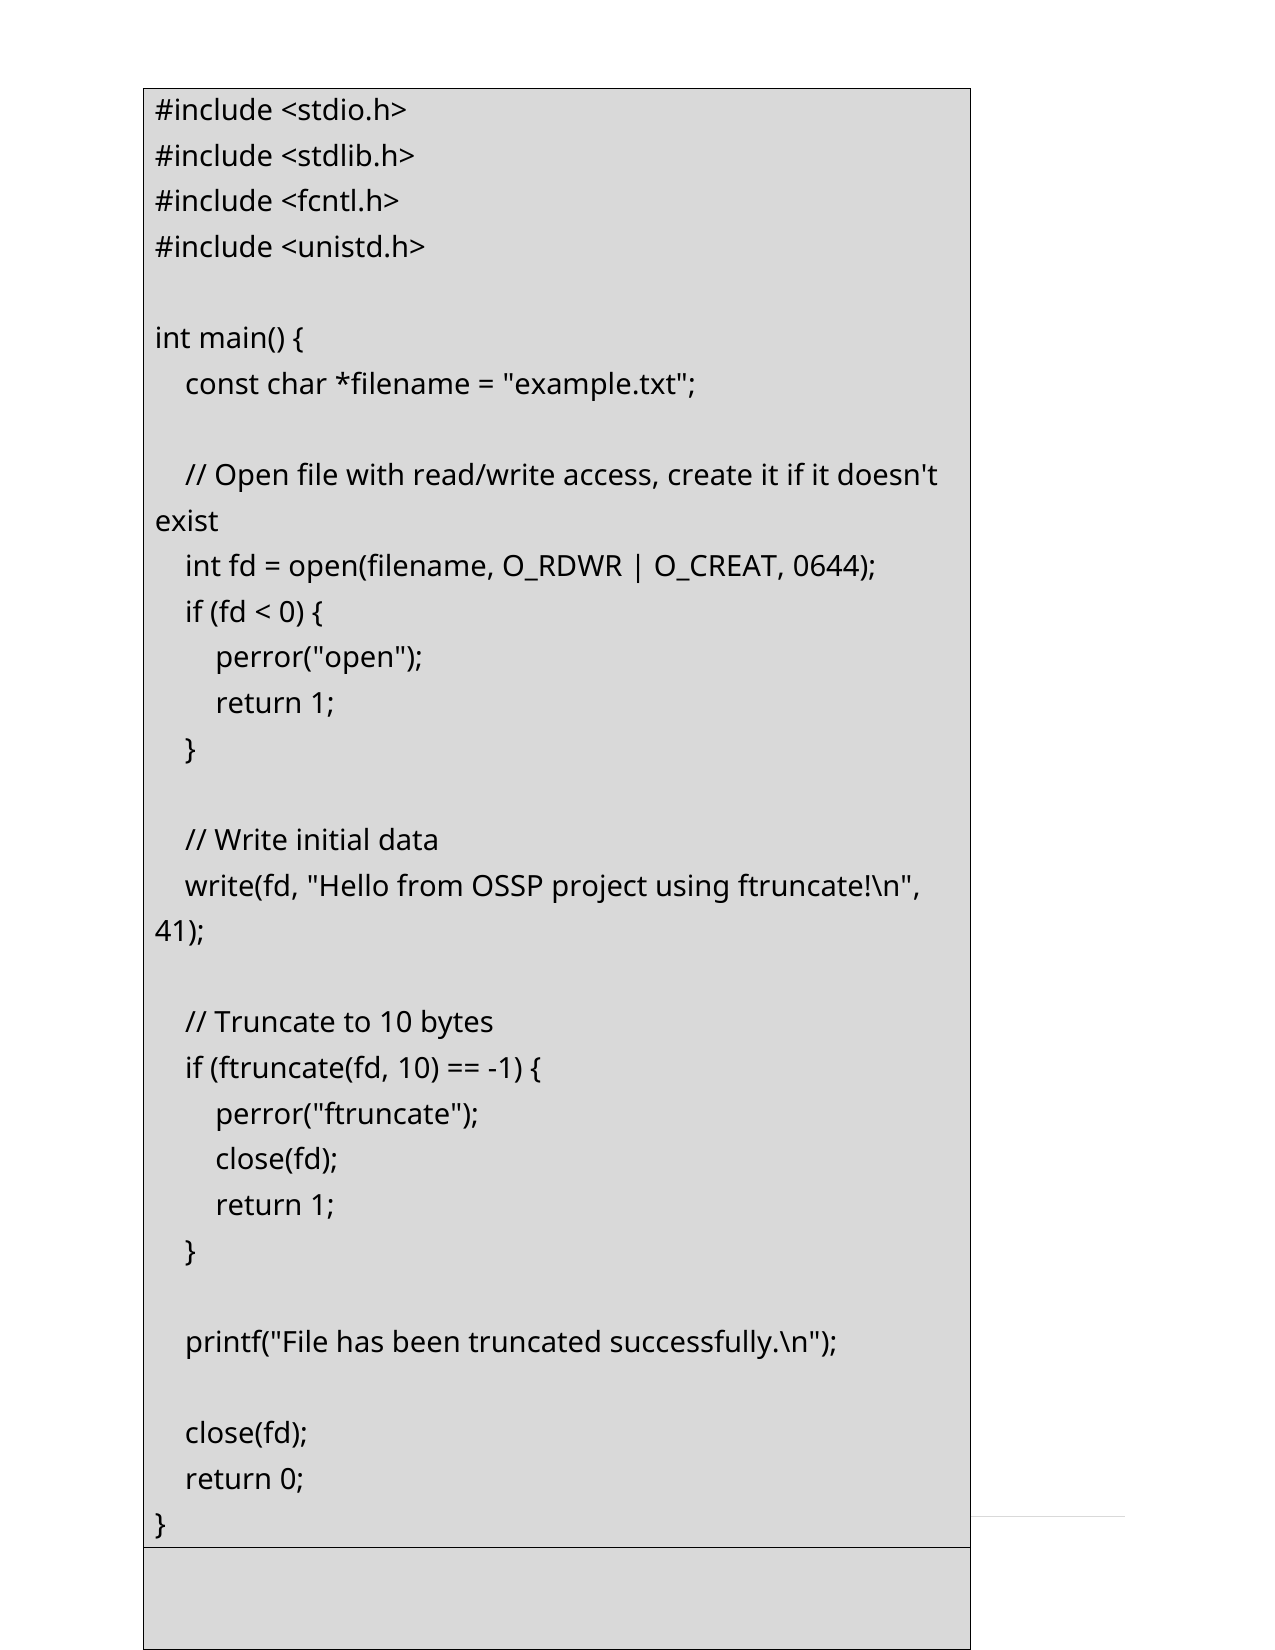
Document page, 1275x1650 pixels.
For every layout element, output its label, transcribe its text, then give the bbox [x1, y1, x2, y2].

table_header #include <stdio.h> #include <stdlib.h> #include <fcntl.h> #include <unistd.h> int main() { const char *filename = "example.txt"; // Open file with read/write access, create it if it doesn't exist int fd = open(filename, O_RDWR | O_CREAT, 0644); if (fd < 0) { perror("open"); return 1; } // Write initial data write(fd, "Hello from OSSP project using ftruncate!\n", 41); // Truncate to 10 bytes if (ftruncate(fd, 10) == -1) { perror("ftruncate"); close(fd); return 1; } printf("File has been truncated successfully.\n"); close(fd); return 0; } [144, 89, 970, 1547]
table_cell [144, 1548, 970, 1649]
